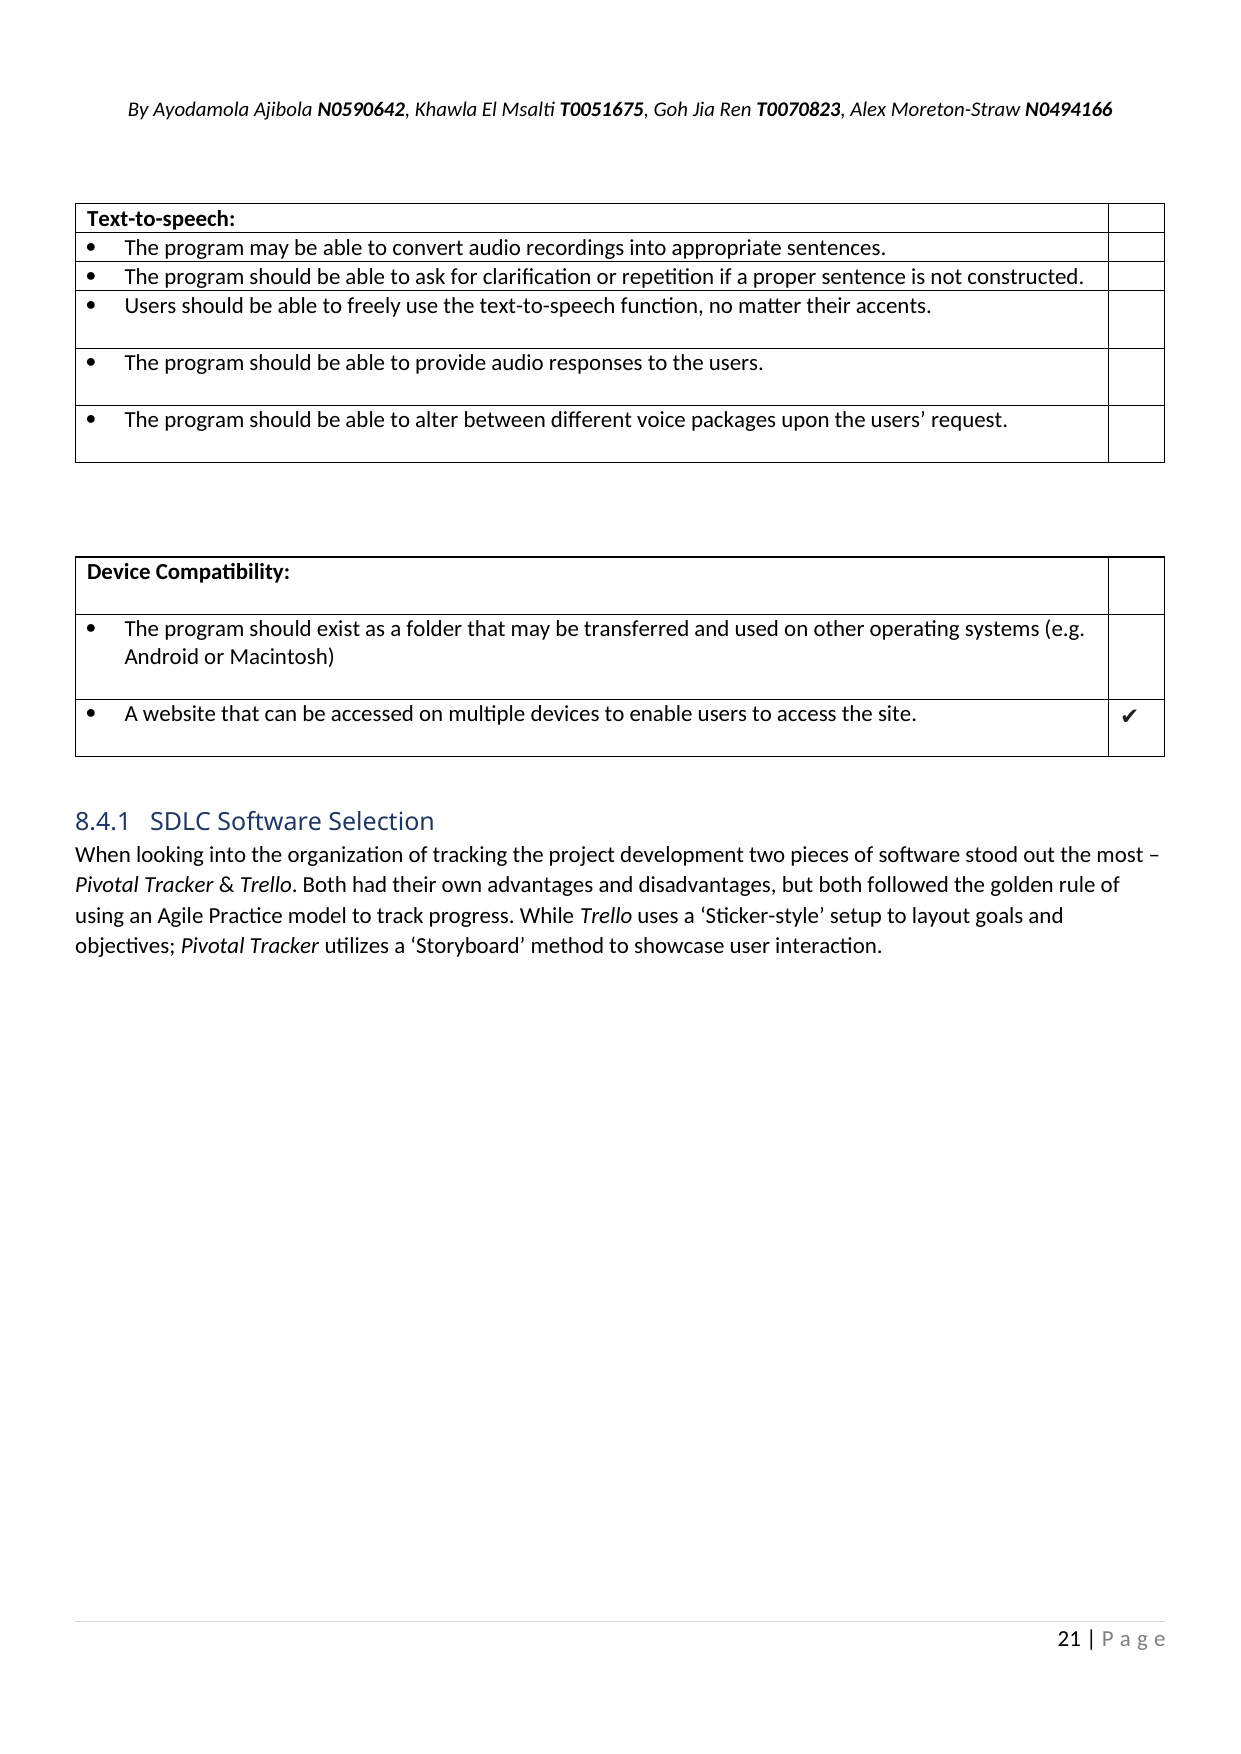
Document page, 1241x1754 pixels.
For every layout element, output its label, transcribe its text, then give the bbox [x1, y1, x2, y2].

table_cell A website that can be accessed on multiple devices to enable users to access the site. [76, 700, 1108, 756]
subtitle 8.4.1 SDLC Software Selection [75, 803, 1165, 838]
table_cell ✔ [1109, 700, 1164, 756]
table_cell [1109, 262, 1164, 290]
table_cell [1109, 233, 1164, 261]
table_cell [1109, 406, 1164, 462]
table_cell [1109, 615, 1164, 698]
table_header Device Compatibility: [76, 558, 1108, 613]
table_cell The program should exist as a folder that may be transferred and used on other operating systems (e.g. Android or Macintosh) [76, 615, 1108, 698]
table_cell The program should be able to alter between different voice packages upon the users’ request. [76, 406, 1108, 462]
table_cell [1109, 291, 1164, 347]
table_cell The program should be able to provide audio responses to the users. [76, 349, 1108, 404]
table_cell The program should be able to ask for clarification or repetition if a proper sentence is not constructed. [76, 262, 1108, 290]
table_cell [1109, 349, 1164, 404]
table_cell Users should be able to freely use the text-to-speech function, no matter their accents. [76, 291, 1108, 347]
table_header Text-to-speech: [76, 204, 1108, 232]
table_header [1109, 558, 1164, 613]
text When looking into the organization of tracking the project development two pieces of software stood out the most – Pivotal Tracker & Trello. Both had their own advantages and disadvantages, but both followed the golden rule of using an Agile Practice model to track progress. While Trello uses a ‘Sticker-style’ setup to layout goals and objectives; Pivotal Tracker utilizes a ‘Storyboard’ method to showcase user interaction. [75, 840, 1165, 959]
table_cell The program may be able to convert audio recordings into appropriate sentences. [76, 233, 1108, 261]
table_header [1109, 204, 1164, 232]
